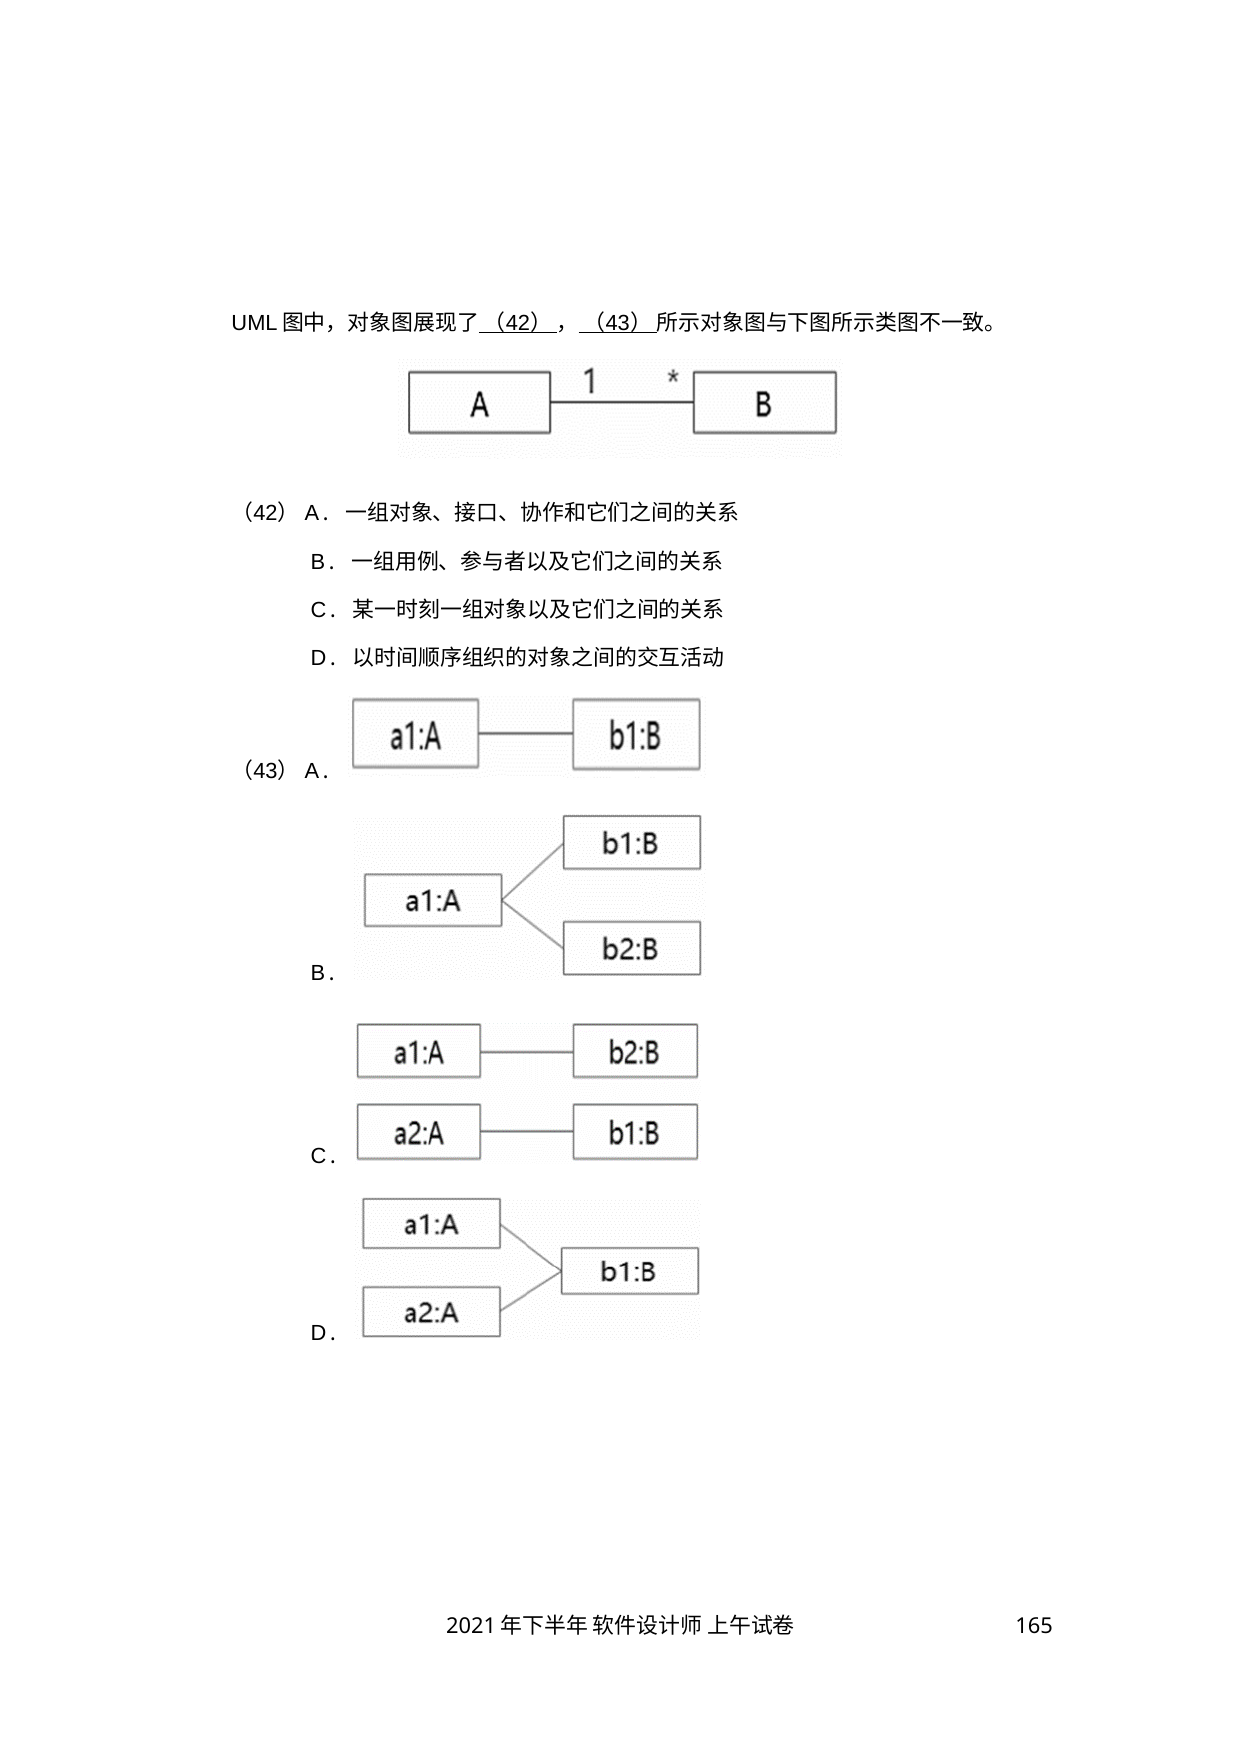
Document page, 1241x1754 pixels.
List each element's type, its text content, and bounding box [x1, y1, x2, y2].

picture [351, 811, 708, 980]
picture [352, 1016, 702, 1164]
text （42） A. 一组对象、接口、协作和它们之间的关系 [187, 495, 1053, 528]
text UML图中，对象图展现了 （42） ， （43） 所示对象图与下图所示类图不一致。 [187, 304, 1053, 337]
text C. 某一时刻一组对象以及它们之间的关系 [187, 592, 1053, 624]
picture [352, 1193, 702, 1340]
text B. 一组用例、参与者以及它们之间的关系 [187, 543, 1053, 576]
picture [345, 689, 709, 778]
picture [395, 352, 845, 459]
text D. 以时间顺序组织的对象之间的交互活动 [187, 640, 1053, 673]
